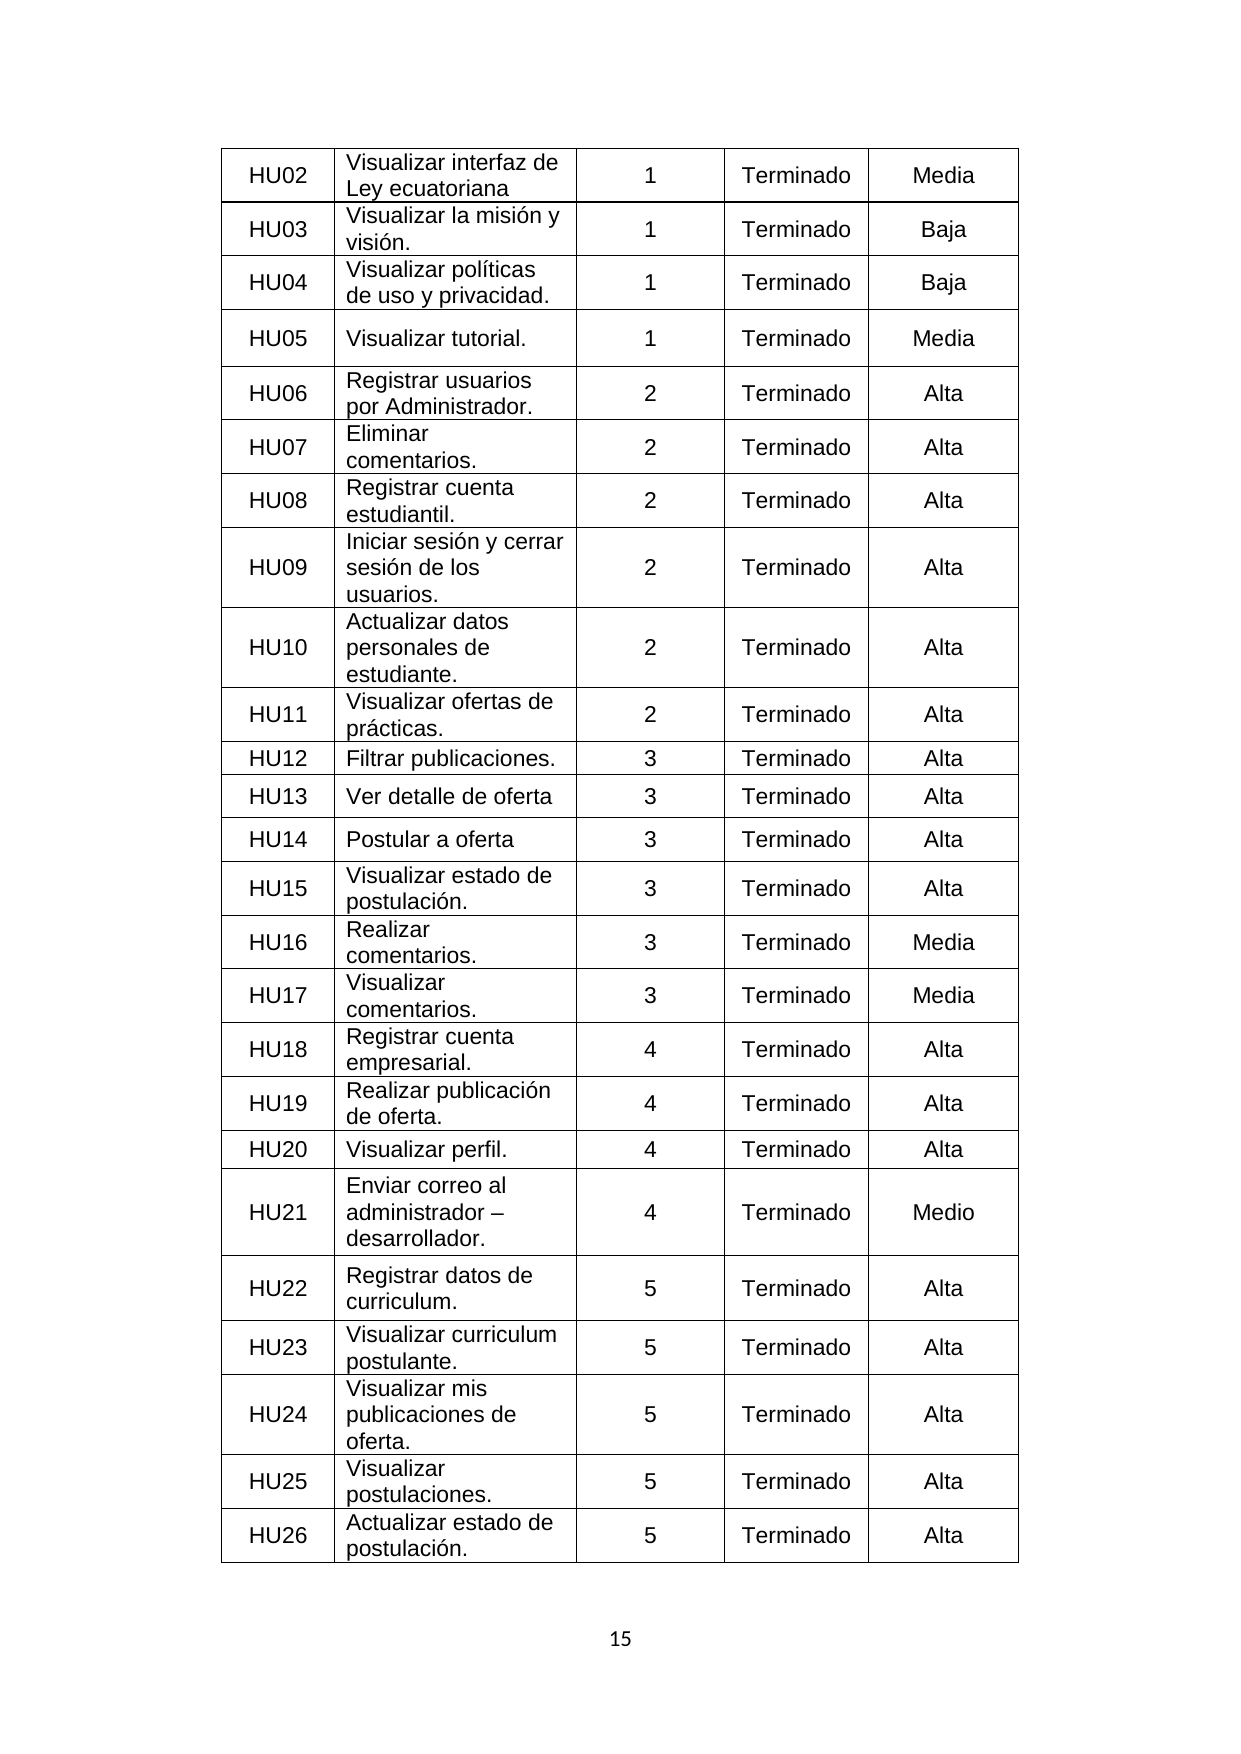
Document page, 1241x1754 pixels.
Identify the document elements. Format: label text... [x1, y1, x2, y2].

table_cell Visualizar comentarios. [335, 969, 576, 1022]
table_cell Visualizar estado de postulación. [335, 862, 576, 914]
table_cell Terminado [725, 1455, 868, 1508]
table_cell Filtrar publicaciones. [335, 742, 576, 774]
table_cell Terminado [725, 969, 868, 1022]
table_cell Alta [869, 367, 1018, 419]
table_cell HU09 [222, 528, 334, 607]
table_cell HU20 [222, 1131, 334, 1168]
table_cell HU11 [222, 688, 334, 741]
table_cell Alta [869, 742, 1018, 774]
table_cell Terminado [725, 775, 868, 817]
table_cell Alta [869, 1509, 1018, 1562]
table_cell 5 [577, 1256, 724, 1320]
table_cell HU23 [222, 1321, 334, 1374]
table_cell 2 [577, 608, 724, 687]
table_cell Terminado [725, 742, 868, 774]
table_cell Terminado [725, 1321, 868, 1374]
table_cell Alta [869, 862, 1018, 914]
table_cell Realizar publicación de oferta. [335, 1077, 576, 1129]
table_cell Alta [869, 1256, 1018, 1320]
table_cell Registrar cuenta estudiantil. [335, 474, 576, 527]
table_cell 1 [577, 256, 724, 309]
table_cell Postular a oferta [335, 818, 576, 861]
table_cell Iniciar sesión y cerrar sesión de los usuarios. [335, 528, 576, 607]
table_cell Visualizar ofertas de prácticas. [335, 688, 576, 741]
table_cell Terminado [725, 367, 868, 419]
table_cell HU02 [222, 149, 334, 201]
table_cell Alta [869, 1455, 1018, 1508]
table_cell HU16 [222, 916, 334, 968]
table_cell Terminado [725, 688, 868, 741]
table_cell Visualizar interfaz de Ley ecuatoriana [335, 149, 576, 201]
table_cell HU21 [222, 1169, 334, 1255]
table_cell HU14 [222, 818, 334, 861]
table_cell Alta [869, 688, 1018, 741]
table_cell Visualizar perfil. [335, 1131, 576, 1168]
table_cell HU25 [222, 1455, 334, 1508]
table_cell Terminado [725, 256, 868, 309]
table_cell Terminado [725, 1169, 868, 1255]
table_cell Alta [869, 1023, 1018, 1076]
table_cell Terminado [725, 310, 868, 366]
table_cell Alta [869, 528, 1018, 607]
table_cell Alta [869, 420, 1018, 473]
table_cell Terminado [725, 528, 868, 607]
table_cell 5 [577, 1321, 724, 1374]
table_cell 5 [577, 1455, 724, 1508]
table_cell 1 [577, 149, 724, 201]
table_cell Terminado [725, 203, 868, 255]
table_cell Media [869, 310, 1018, 366]
table_cell Terminado [725, 1023, 868, 1076]
table_cell Alta [869, 608, 1018, 687]
table_cell 1 [577, 310, 724, 366]
table_cell Registrar datos de curriculum. [335, 1256, 576, 1320]
table_cell HU17 [222, 969, 334, 1022]
table_cell Registrar cuenta empresarial. [335, 1023, 576, 1076]
table_cell Baja [869, 256, 1018, 309]
table_cell Media [869, 149, 1018, 201]
table_cell HU03 [222, 203, 334, 255]
table_cell Medio [869, 1169, 1018, 1255]
table_cell 5 [577, 1375, 724, 1454]
table_cell Enviar correo al administrador – desarrollador. [335, 1169, 576, 1255]
table_cell Visualizar la misión y visión. [335, 203, 576, 255]
table_cell 2 [577, 688, 724, 741]
table_cell HU06 [222, 367, 334, 419]
table_cell Alta [869, 775, 1018, 817]
table_cell Eliminar comentarios. [335, 420, 576, 473]
table_cell Visualizar políticas de uso y privacidad. [335, 256, 576, 309]
table_cell 4 [577, 1131, 724, 1168]
table_cell Terminado [725, 1131, 868, 1168]
table_cell Terminado [725, 608, 868, 687]
table_cell Media [869, 916, 1018, 968]
table_cell Terminado [725, 149, 868, 201]
table_cell HU19 [222, 1077, 334, 1129]
table_cell HU07 [222, 420, 334, 473]
table_cell Terminado [725, 916, 868, 968]
table_cell Realizar comentarios. [335, 916, 576, 968]
table_cell Actualizar datos personales de estudiante. [335, 608, 576, 687]
table_cell 3 [577, 969, 724, 1022]
table_cell Terminado [725, 1256, 868, 1320]
table_cell Visualizar mis publicaciones de oferta. [335, 1375, 576, 1454]
table_cell Terminado [725, 1375, 868, 1454]
table_cell HU13 [222, 775, 334, 817]
table_cell 1 [577, 203, 724, 255]
table_cell 3 [577, 862, 724, 914]
table_cell Terminado [725, 862, 868, 914]
table_cell 2 [577, 474, 724, 527]
table_cell Visualizar curriculum postulante. [335, 1321, 576, 1374]
table_cell Terminado [725, 1509, 868, 1562]
table_cell HU08 [222, 474, 334, 527]
table_cell Terminado [725, 474, 868, 527]
table_cell Terminado [725, 1077, 868, 1129]
table_cell HU18 [222, 1023, 334, 1076]
table_cell HU10 [222, 608, 334, 687]
table_cell HU24 [222, 1375, 334, 1454]
table_cell HU04 [222, 256, 334, 309]
table_cell 3 [577, 818, 724, 861]
table_cell 2 [577, 420, 724, 473]
table_cell Alta [869, 1077, 1018, 1129]
table_cell 4 [577, 1023, 724, 1076]
table_cell Media [869, 969, 1018, 1022]
table_cell Baja [869, 203, 1018, 255]
table_cell 2 [577, 367, 724, 419]
table_cell HU05 [222, 310, 334, 366]
table_cell 5 [577, 1509, 724, 1562]
table_cell Registrar usuarios por Administrador. [335, 367, 576, 419]
table_cell HU26 [222, 1509, 334, 1562]
table_cell Actualizar estado de postulación. [335, 1509, 576, 1562]
table_cell Visualizar postulaciones. [335, 1455, 576, 1508]
table_cell HU22 [222, 1256, 334, 1320]
table_cell Ver detalle de oferta [335, 775, 576, 817]
table_cell Terminado [725, 818, 868, 861]
table_cell Visualizar tutorial. [335, 310, 576, 366]
table_cell 3 [577, 742, 724, 774]
table_cell 4 [577, 1077, 724, 1129]
table_cell 4 [577, 1169, 724, 1255]
table_cell HU15 [222, 862, 334, 914]
table_cell 3 [577, 775, 724, 817]
table_cell Terminado [725, 420, 868, 473]
table_cell 3 [577, 916, 724, 968]
table_cell 2 [577, 528, 724, 607]
table_cell Alta [869, 818, 1018, 861]
table_cell Alta [869, 1375, 1018, 1454]
table_cell Alta [869, 1321, 1018, 1374]
table_cell HU12 [222, 742, 334, 774]
table_cell Alta [869, 474, 1018, 527]
table_cell Alta [869, 1131, 1018, 1168]
